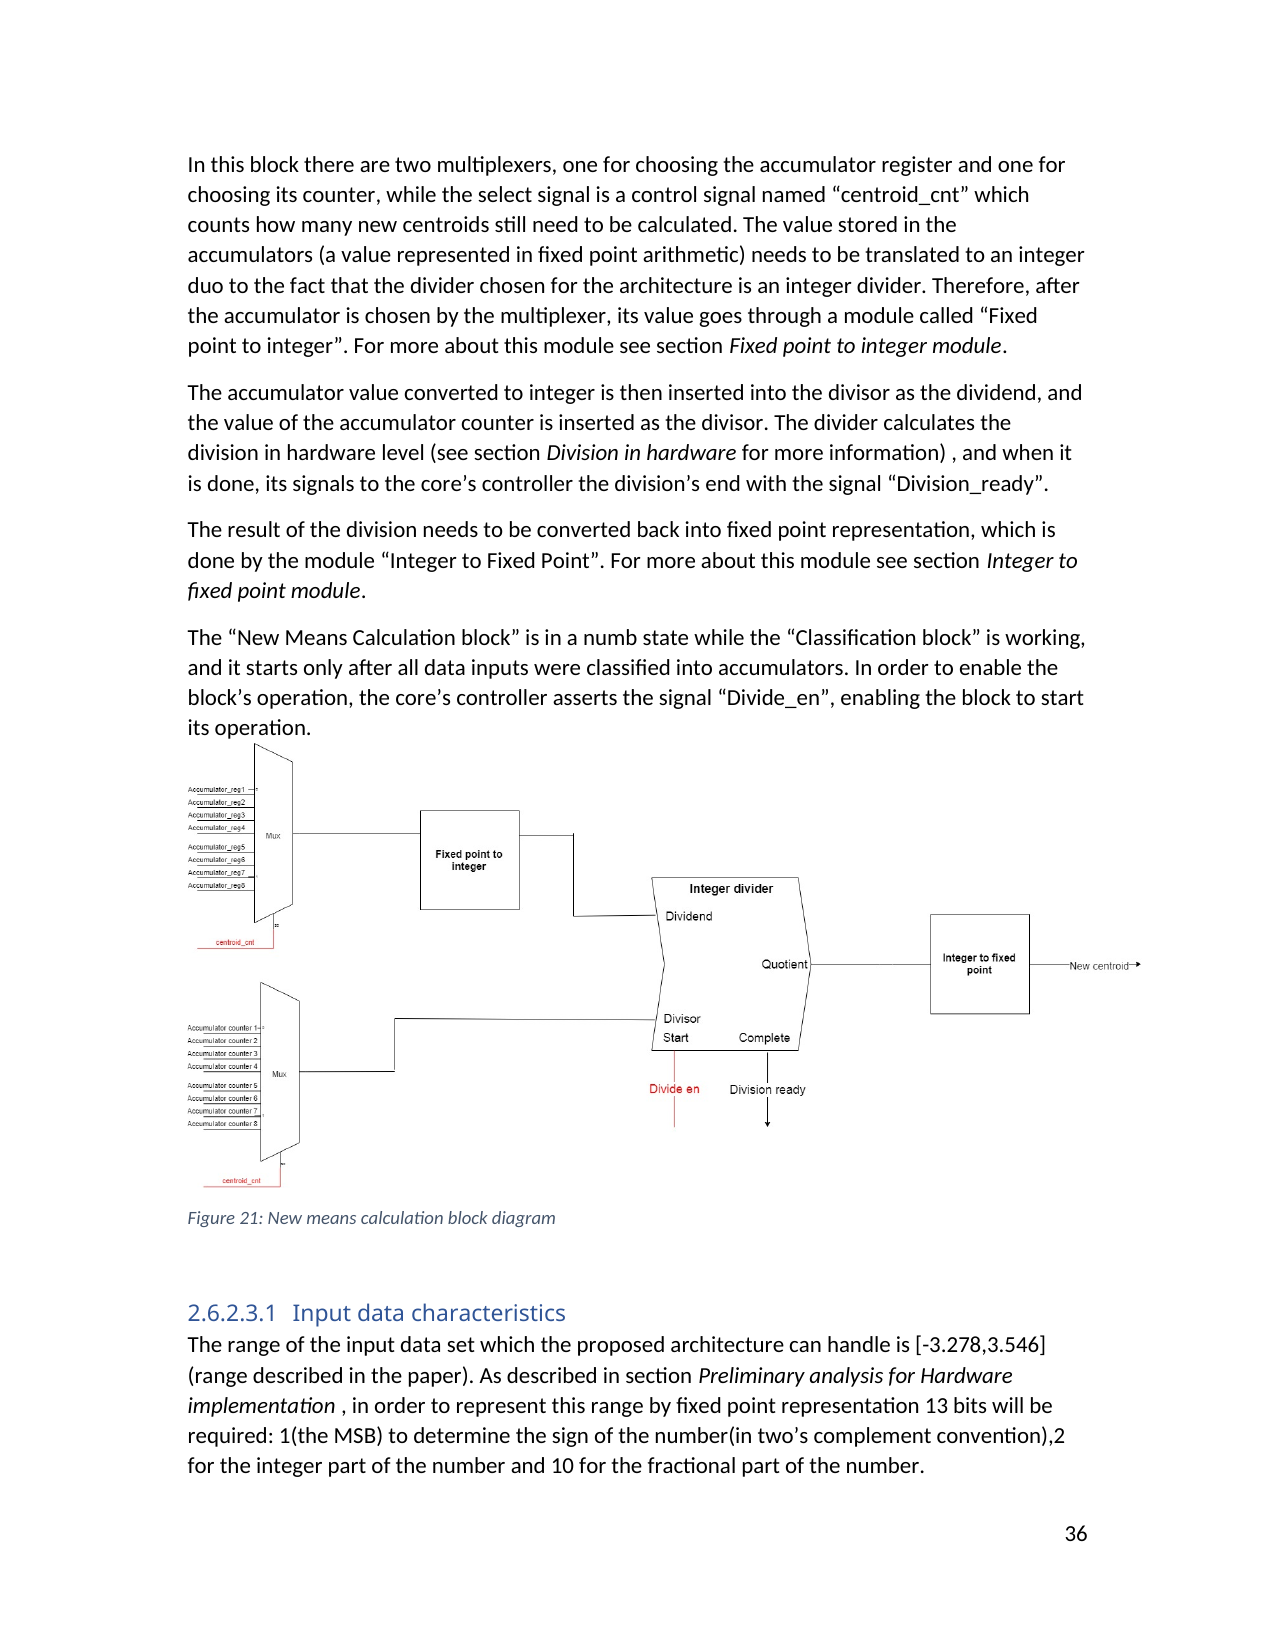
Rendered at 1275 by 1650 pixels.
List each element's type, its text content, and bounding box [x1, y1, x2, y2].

text The result of the division needs to be converted back into fixed point representation, which is done by the module “Integer to Fixed Point”. For more about this module see section Integer to Fixed Point module. [187, 516, 1087, 604]
text Figure 21: New means calculation block diagram [187, 1206, 1087, 1229]
subtitle Input data characteristics [187, 1297, 1087, 1328]
text In this block there are two multiplexers, one for choosing the accumulator register and one for choosing its counter, while the select signal is a control signal named “centroid_cnt” which counts how many new centroids still need to be calculated. The value stored in the accumulators (a value represented in fixed point arithmetic) needs to be translated to an integer duo to the fact that the divider chosen for the architecture is an integer divider. Therefore, after the accumulator is chosen by the multiplexer, its value goes through a module called “Fixed point to integer”. For more about this module see section Fixed Point to Integer module. [187, 150, 1087, 359]
picture [187, 743, 1147, 1188]
text The “New Means Calculation block” is in a numb state while the “Classification block” is working, and it starts only after all data inputs were classified into accumulators. In order to enable the block’s operation, the core’s controller asserts the signal “Divide_en”, enabling the block to start its operation. [187, 623, 1087, 743]
text The accumulator value converted to integer is then inserted into the divisor as the dividend, and the value of the accumulator counter is inserted as the divisor. The divider calculates the division in hardware level (see section Division in Hardware for more information) , and when it is done, its signals to the core’s controller the division’s end with the signal “Division_ready”. [187, 378, 1087, 497]
text The range of the input data set which the proposed architecture can handle is [-3.278,3.546] (range described in the paper). As described in section Preliminary analysis for Hardware implementation , in order to represent this range by fixed point representation 13 bits will be required: 1(the MSB) to determine the sign of the number(in two’s complement convention),2 for the integer part of the number and 10 for the fractional part of the number. [187, 1331, 1087, 1479]
